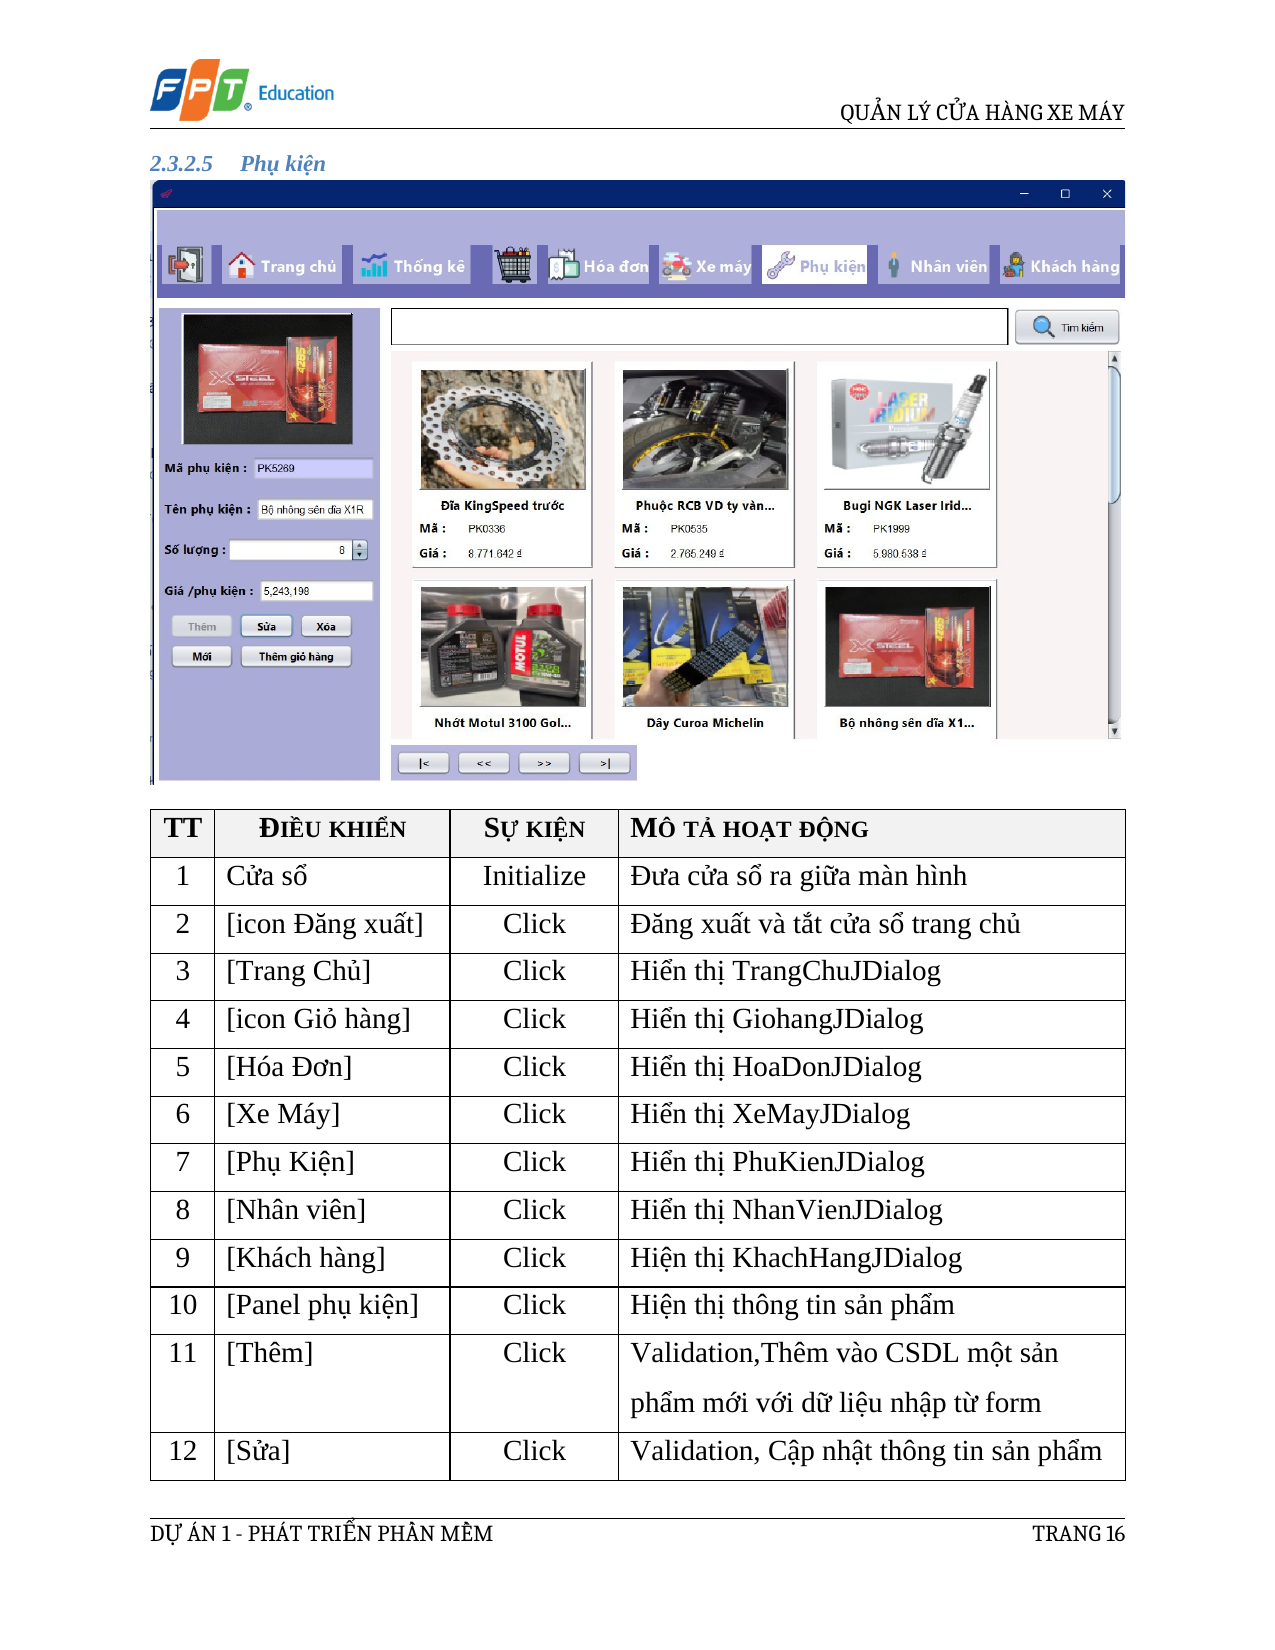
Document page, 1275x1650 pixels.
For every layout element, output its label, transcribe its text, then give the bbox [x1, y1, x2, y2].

table_cell 6 [151, 1097, 214, 1143]
table_cell [icon Đăng xuất] [215, 906, 449, 952]
table_cell [Panel phụ kiện] [215, 1288, 449, 1334]
table_cell Click [451, 954, 618, 1000]
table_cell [619, 1433, 1125, 1480]
table_cell 5 [151, 1049, 214, 1096]
table_cell Click [451, 906, 618, 952]
table_cell Click [451, 1288, 618, 1334]
table_header Mô tả hoạt động [619, 810, 1125, 857]
table_header Sự kiện [451, 810, 618, 857]
table_cell [Sửa] [215, 1433, 449, 1480]
table_cell Validation,Thêm vào CSDL một sản phẩm mới với dữ liệu nhập từ form [619, 1335, 1125, 1432]
table_cell 10 [151, 1288, 214, 1334]
table_cell [Phụ Kiện] [215, 1144, 449, 1191]
table_cell 3 [151, 954, 214, 1000]
table_cell Đăng xuất và tắt cửa sổ trang chủ [619, 906, 1125, 952]
table_cell [Nhân viên] [215, 1192, 449, 1239]
table_cell [Khách hàng] [215, 1240, 449, 1286]
table_cell [Xe Máy] [215, 1097, 449, 1143]
table_cell 9 [151, 1240, 214, 1286]
table_header Điều khiển [215, 810, 449, 857]
table_cell Click [451, 1049, 618, 1096]
table_cell 7 [151, 1144, 214, 1191]
table_cell Cửa sổ [215, 858, 449, 905]
table_cell 11 [151, 1335, 214, 1432]
table_cell Hiển thị HoaDonJDialog [619, 1049, 1125, 1096]
table_cell 8 [151, 1192, 214, 1239]
table_cell [icon Giỏ hàng] [215, 1001, 449, 1048]
table_cell 4 [151, 1001, 214, 1048]
table_cell Hiện thị KhachHangJDialog [619, 1240, 1125, 1286]
table_cell Hiển thị XeMayJDialog [619, 1097, 1125, 1143]
table_cell Click [451, 1144, 618, 1191]
table_cell Hiển thị NhanVienJDialog [619, 1192, 1125, 1239]
table_cell Hiển thị PhuKienJDialog [619, 1144, 1125, 1191]
table_cell Click [451, 1192, 618, 1239]
table_header TT [151, 810, 214, 857]
table_cell 12 [151, 1433, 214, 1480]
table_cell Click [451, 1240, 618, 1286]
table_cell Click [451, 1335, 618, 1432]
table_cell Click [451, 1097, 618, 1143]
picture [150, 59, 336, 121]
table_cell 2 [151, 906, 214, 952]
table_cell Đưa cửa sổ ra giữa màn hình [619, 858, 1125, 905]
table_cell [Hóa Đơn] [215, 1049, 449, 1096]
table_cell Click [451, 1433, 618, 1480]
table_cell Click [451, 1001, 618, 1048]
table_cell Hiện thị thông tin sản phẩm [619, 1288, 1125, 1334]
table_cell Initialize [451, 858, 618, 905]
picture [150, 180, 1125, 785]
table_cell [Trang Chủ] [215, 954, 449, 1000]
table_cell Hiển thị TrangChuJDialog [619, 954, 1125, 1000]
table_cell [Thêm] [215, 1335, 449, 1432]
table_cell 1 [151, 858, 214, 905]
table_cell Hiển thị GiohangJDialog [619, 1001, 1125, 1048]
subtitle Phụ kiện [150, 150, 1125, 176]
